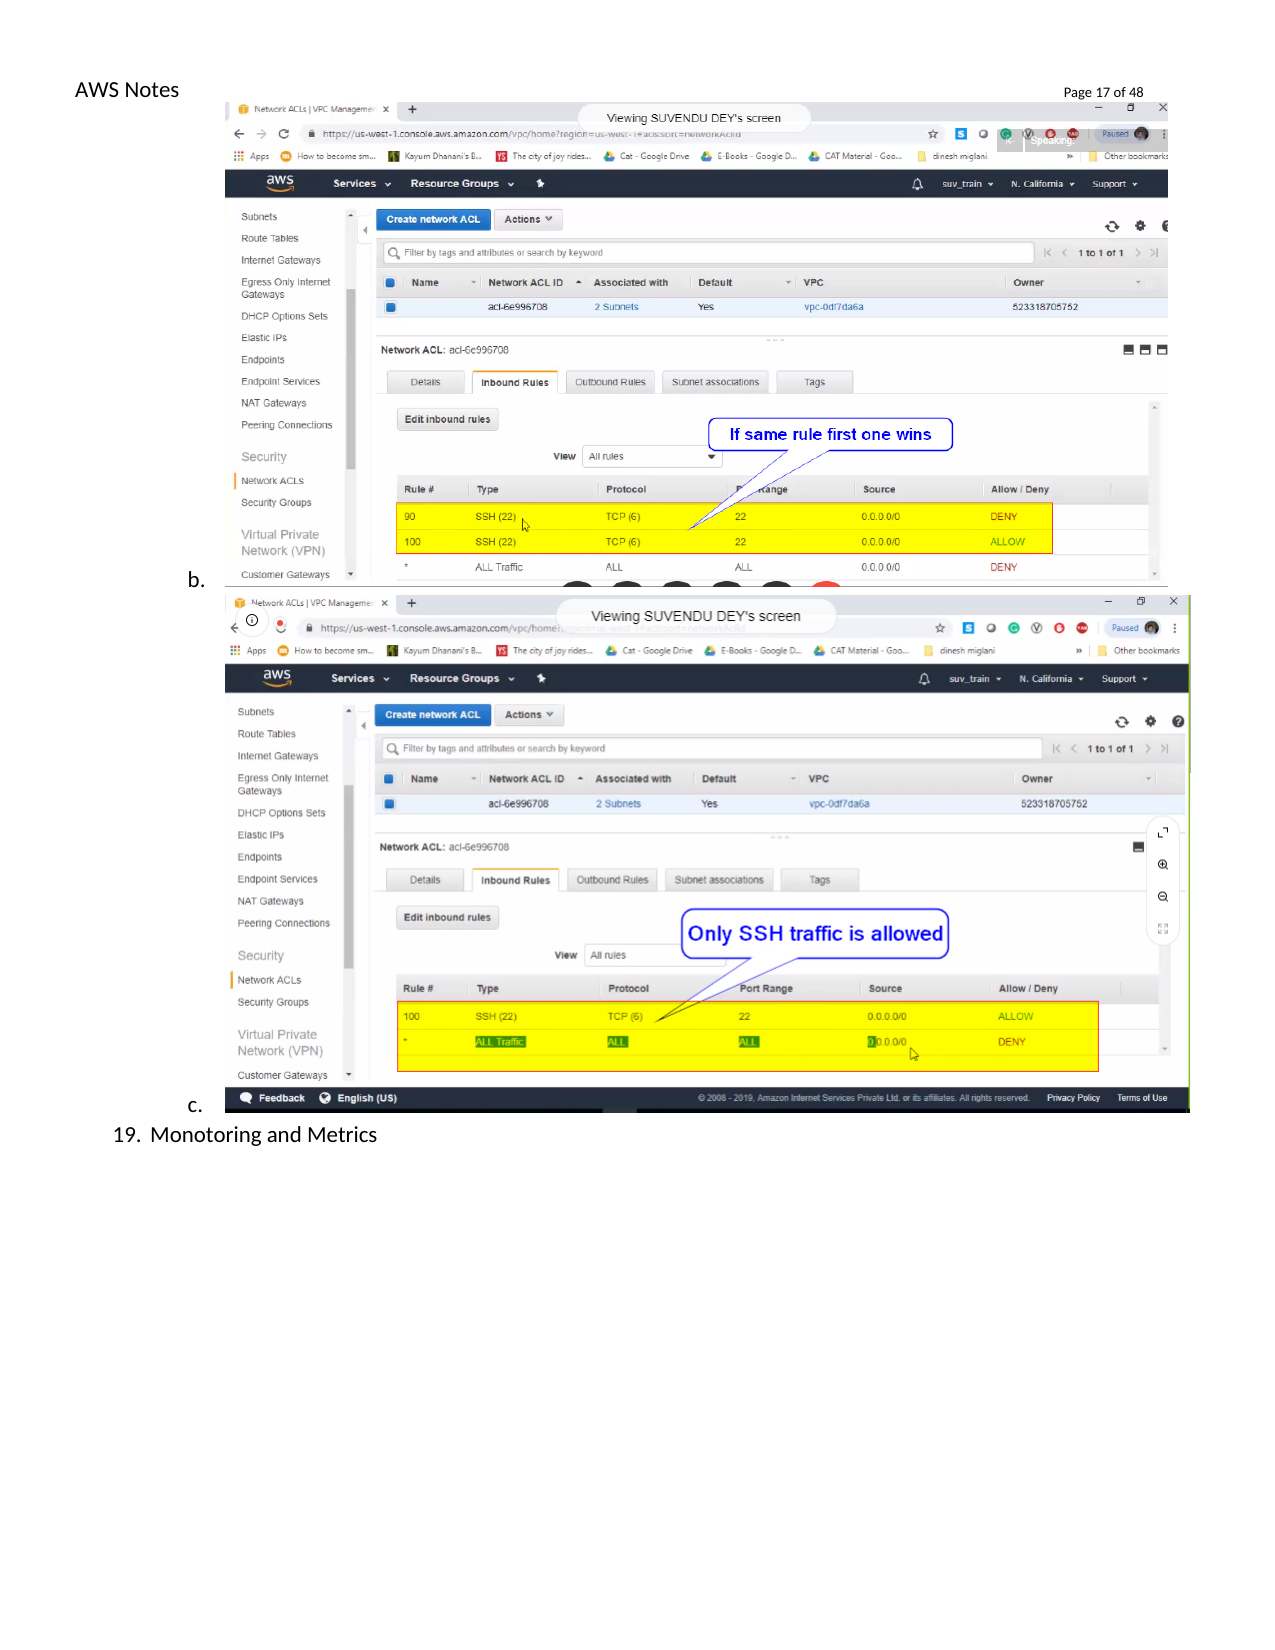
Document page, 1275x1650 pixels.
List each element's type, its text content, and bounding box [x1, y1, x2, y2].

list Monotoring and Metrics [112, 1121, 1200, 1149]
picture [225, 595, 1191, 1113]
picture [225, 102, 1168, 587]
